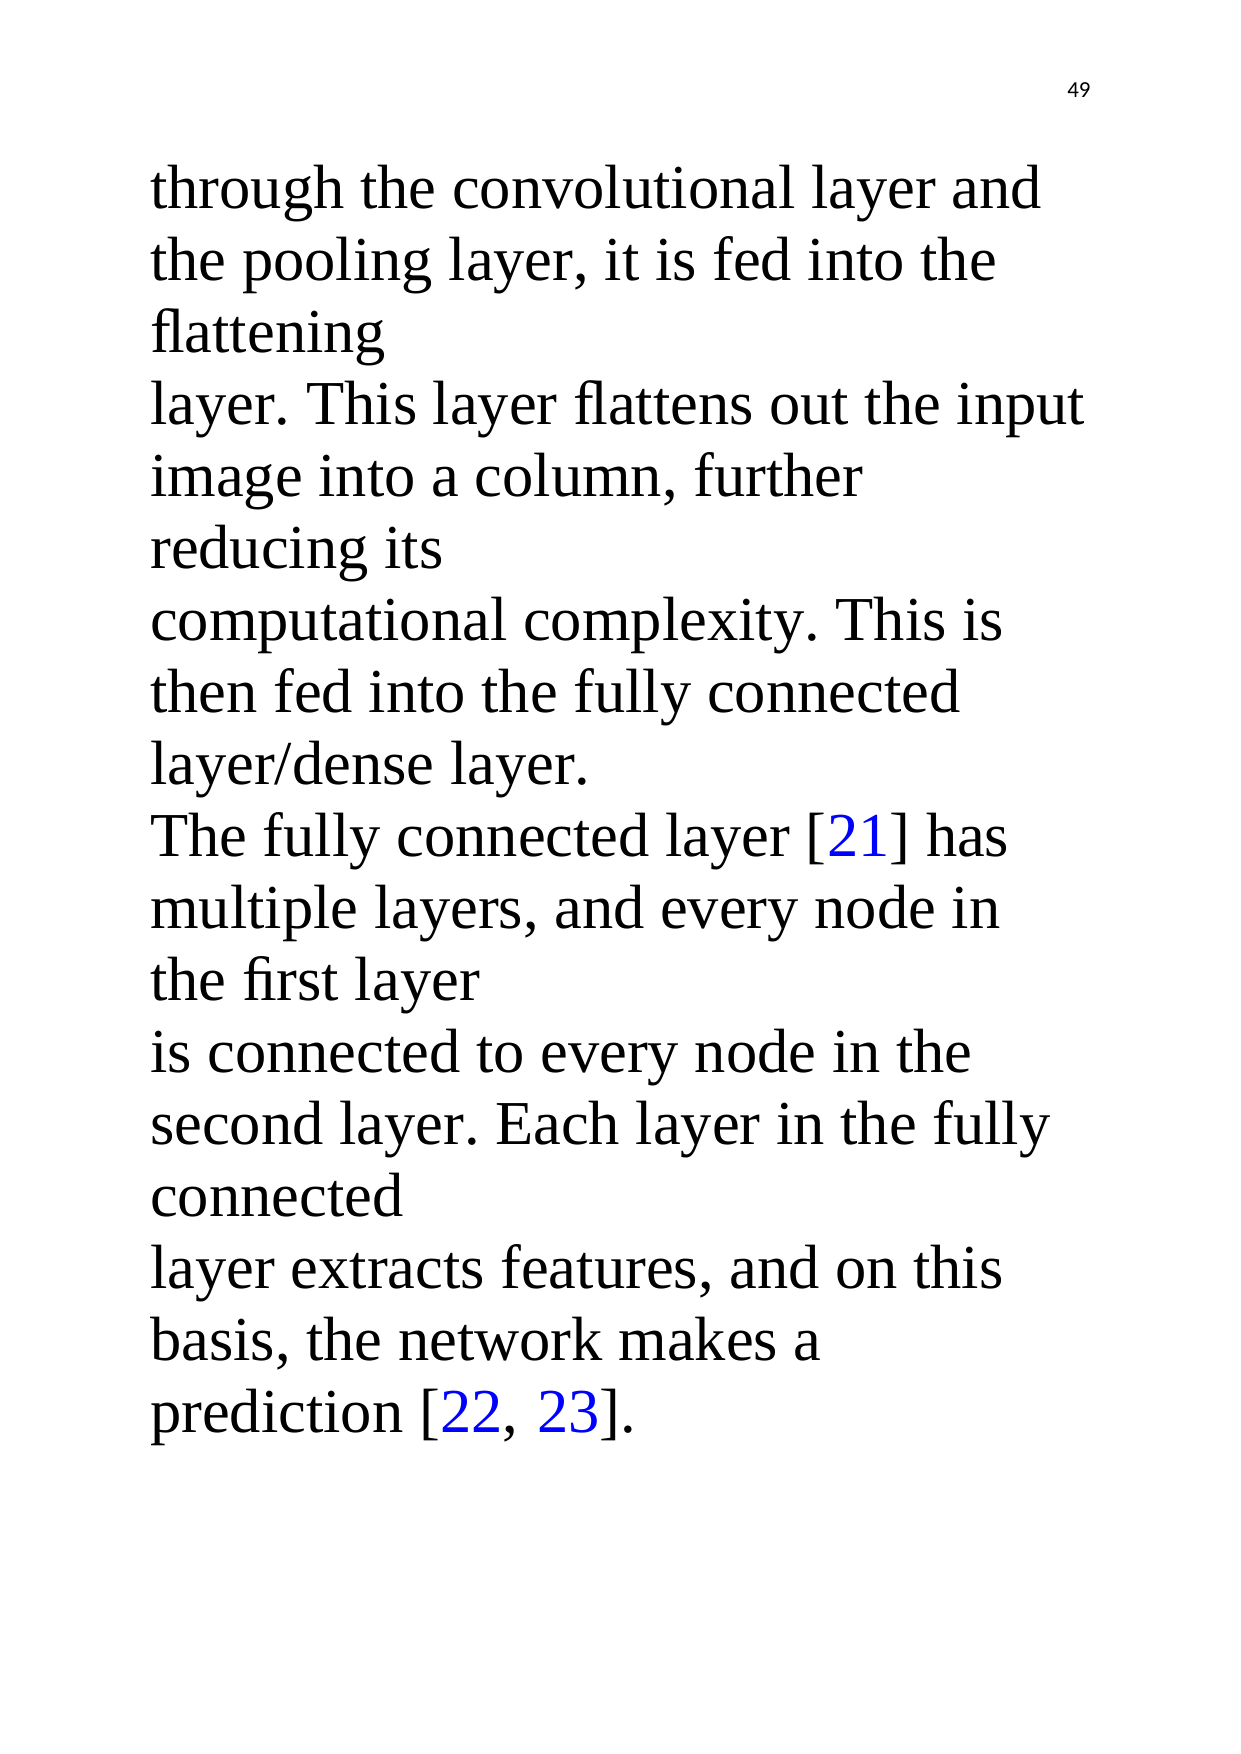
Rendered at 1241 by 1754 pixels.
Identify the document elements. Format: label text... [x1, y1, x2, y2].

text The fully connected layer [21] has multiple layers, and every node in the ﬁrst layer [150, 798, 1090, 1014]
text layer. This layer ﬂattens out the input image into a column, further reducing its [150, 366, 1090, 582]
text through the convolutional layer and the pooling layer, it is fed into the ﬂattening [150, 150, 1090, 366]
text computational complexity. This is then fed into the fully connected layer/dense layer. [150, 582, 1090, 798]
text layer extracts features, and on this basis, the network makes a prediction [22,23]. [150, 1230, 1090, 1446]
text is connected to every node in the second layer. Each layer in the fully connected [150, 1014, 1090, 1230]
